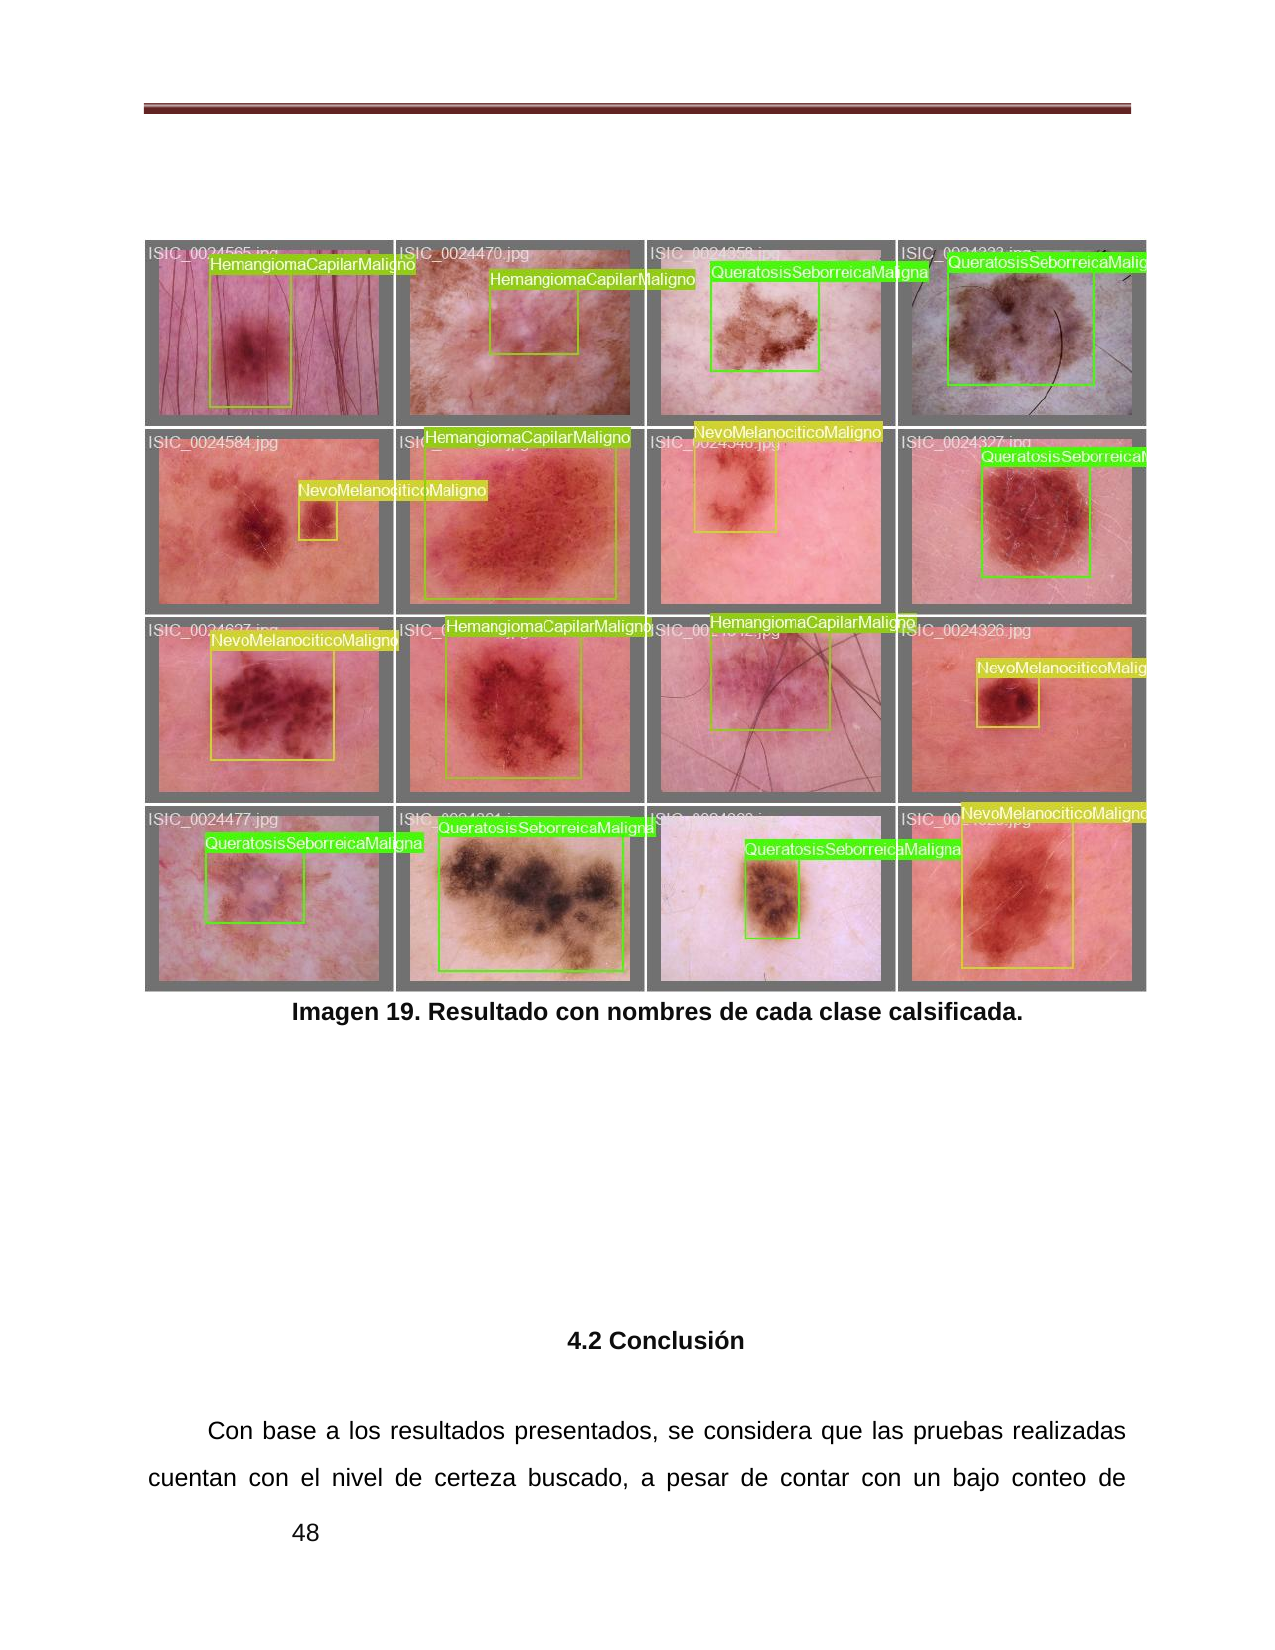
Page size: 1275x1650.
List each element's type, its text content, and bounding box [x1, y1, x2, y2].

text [148, 1416, 1128, 1492]
picture [143, 103, 1132, 114]
subtitle 4.2 Conclusión [197, 1326, 1114, 1355]
text Imagen 19. Resultado con nombres de cada clase calsificada. [292, 997, 1102, 1026]
picture [143, 238, 1147, 992]
